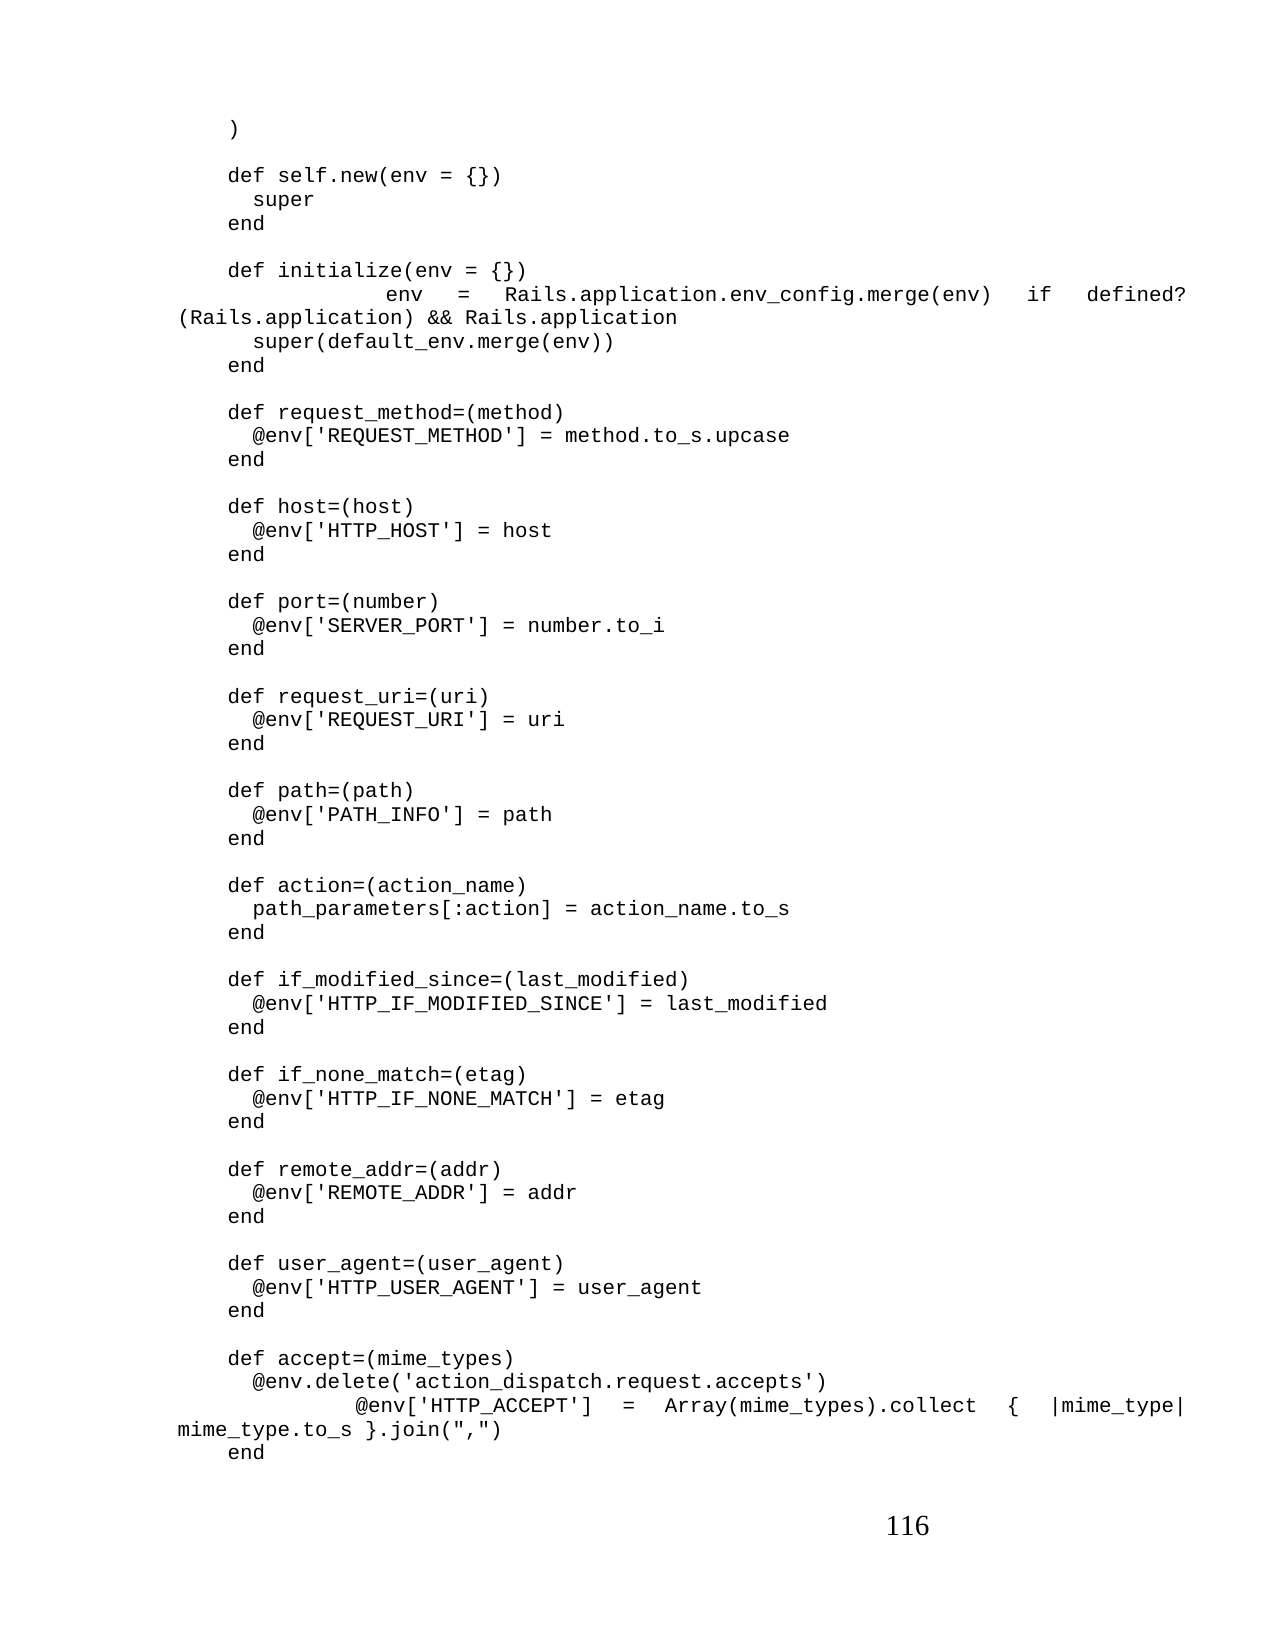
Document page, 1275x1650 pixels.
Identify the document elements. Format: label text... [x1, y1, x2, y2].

text path_parameters[:action] = action_name.to_s [177, 898, 1186, 922]
text @env['HTTP_IF_MODIFIED_SINCE'] = last_modified [177, 993, 1186, 1017]
text end [177, 1017, 1186, 1040]
text def remote_addr=(addr) [177, 1158, 1186, 1182]
text end [177, 354, 1186, 378]
text end [177, 1442, 1186, 1466]
text def initialize(env = {}) [177, 260, 1186, 284]
text @env['REQUEST_URI'] = uri [177, 709, 1186, 733]
text end [177, 1300, 1186, 1324]
text end [177, 1206, 1186, 1229]
text ) [177, 118, 1186, 142]
text def if_none_match=(etag) [177, 1064, 1186, 1088]
text end [177, 827, 1186, 851]
text @env['HTTP_IF_NONE_MATCH'] = etag [177, 1088, 1186, 1111]
text def if_modified_since=(last_modified) [177, 969, 1186, 993]
text def request_uri=(uri) [177, 686, 1186, 709]
text end [177, 1111, 1186, 1135]
text end [177, 544, 1186, 567]
text end [177, 449, 1186, 473]
text def self.new(env = {}) [177, 165, 1186, 189]
text @env['HTTP_ACCEPT'] = Array(mime_types).collect { |mime_type| mime_type.to_s }.join(",") [177, 1395, 1186, 1442]
text def accept=(mime_types) [177, 1348, 1186, 1371]
text @env['SERVER_PORT'] = number.to_i [177, 615, 1186, 638]
text @env.delete('action_dispatch.request.accepts') [177, 1371, 1186, 1395]
text super(default_env.merge(env)) [177, 331, 1186, 354]
text end [177, 922, 1186, 946]
text def host=(host) [177, 496, 1186, 520]
text @env['PATH_INFO'] = path [177, 804, 1186, 827]
text @env['HTTP_USER_AGENT'] = user_agent [177, 1277, 1186, 1300]
text def request_method=(method) [177, 402, 1186, 426]
text end [177, 213, 1186, 236]
text end [177, 638, 1186, 662]
text @env['REMOTE_ADDR'] = addr [177, 1182, 1186, 1206]
text super [177, 189, 1186, 213]
text def port=(number) [177, 591, 1186, 615]
text env = Rails.application.env_config.merge(env) if defined?(Rails.application) && Rails.application [177, 284, 1186, 331]
text @env['REQUEST_METHOD'] = method.to_s.upcase [177, 426, 1186, 449]
text def path=(path) [177, 780, 1186, 804]
text @env['HTTP_HOST'] = host [177, 520, 1186, 544]
text def action=(action_name) [177, 875, 1186, 898]
text def user_agent=(user_agent) [177, 1253, 1186, 1277]
text end [177, 733, 1186, 757]
